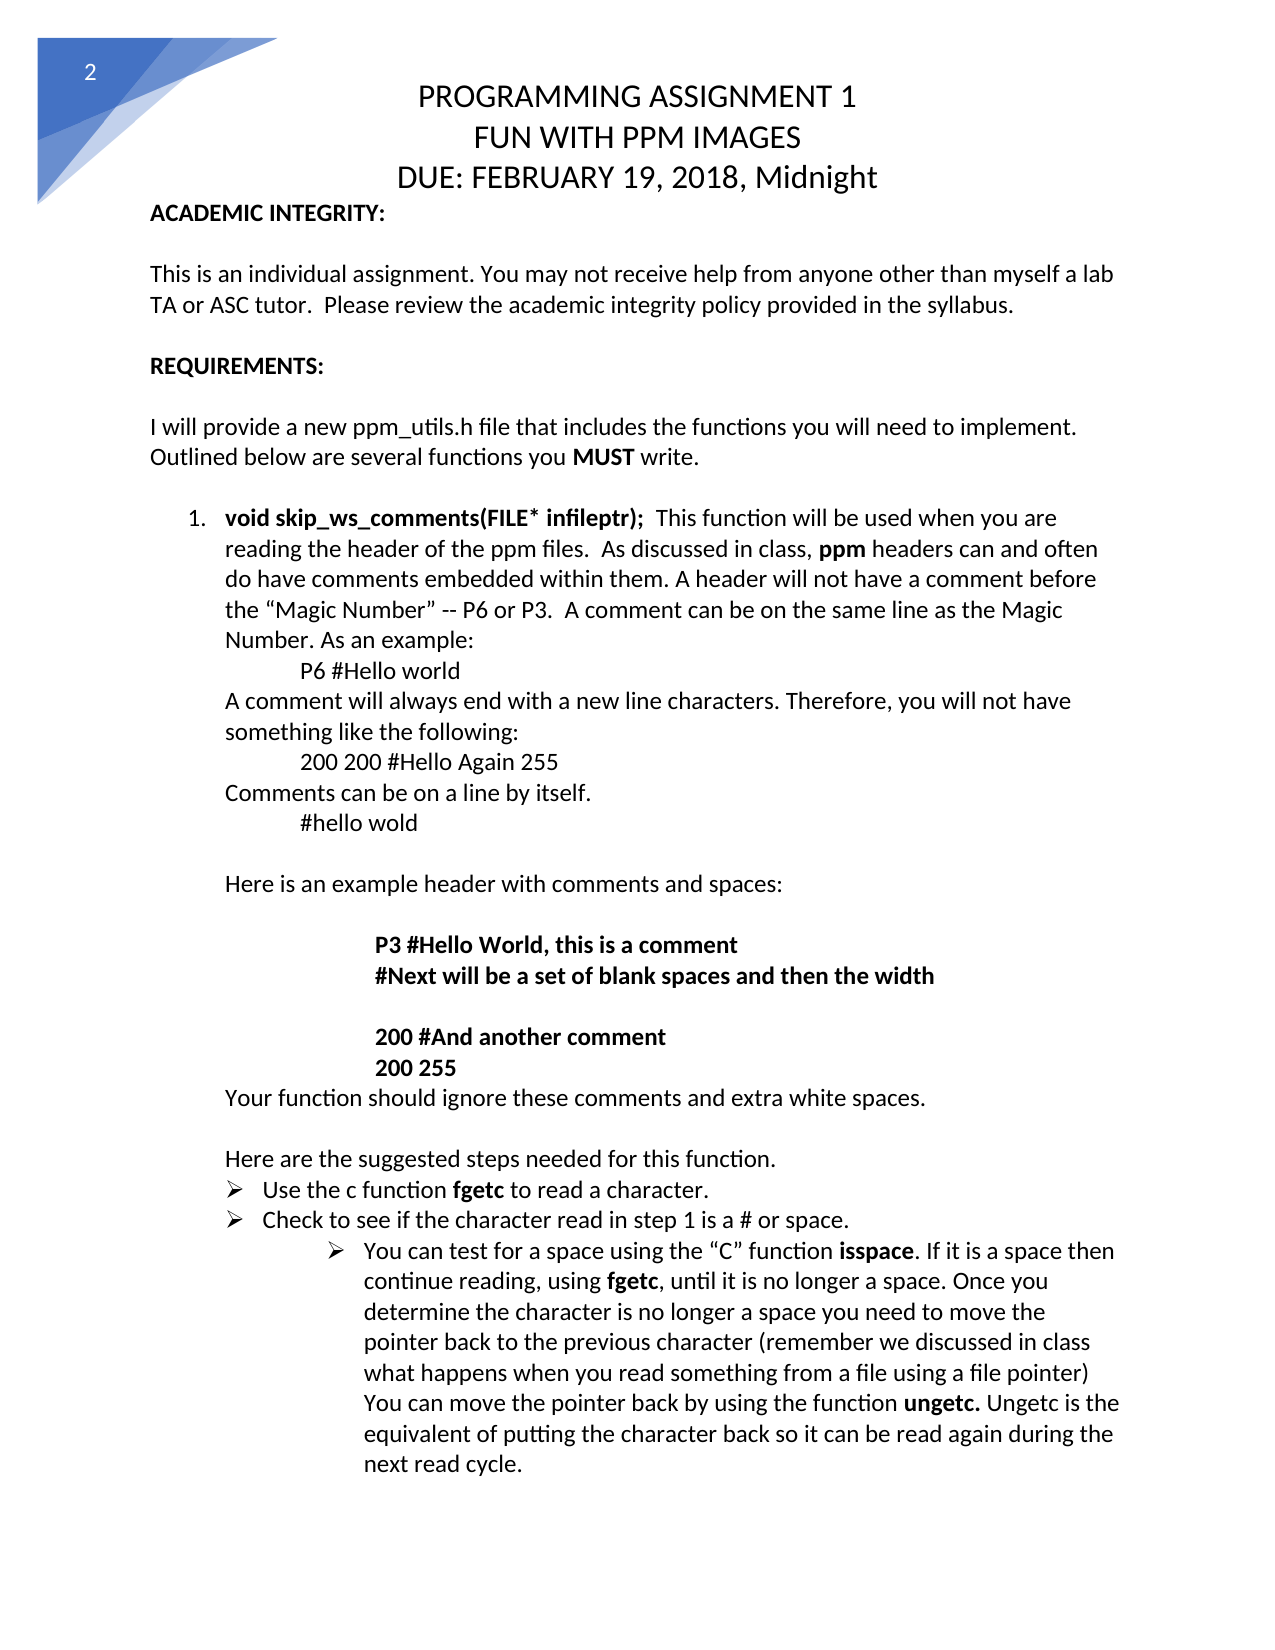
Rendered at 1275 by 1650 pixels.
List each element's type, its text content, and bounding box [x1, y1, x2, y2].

text Your function should ignore these comments and extra white spaces. [225, 1082, 1125, 1113]
text Here is an example header with comments and spaces: [225, 869, 1125, 899]
list Use the c function fgetc to read a character. [225, 1174, 1125, 1204]
text A comment will always end with a new line characters. Therefore, you will not have something like the following: [225, 686, 1125, 747]
text #hello wold [225, 808, 1125, 838]
text 200 255 [225, 1052, 1125, 1082]
text #Next will be a set of blank spaces and then the width [225, 960, 1125, 991]
picture [37, 37, 279, 206]
list Check to see if the character read in step 1 is a # or space. [225, 1204, 1125, 1235]
text 200 200 #Hello Again 255 [225, 747, 1125, 777]
text REQUIREMENTS: [150, 350, 1125, 380]
text I will provide a new ppm_utils.h file that includes the functions you will need to implement. Outlined below are several functions you MUST write. [150, 411, 1125, 472]
list void skip_ws_comments(FILE* infileptr); This function will be used when you are reading the header of the ppm files. As discussed in class, ppm headers can and often do have comments embedded within them. A header will not have a comment before the “Magic Number” -- P6 or P3. A comment can be on the same line as the Magic Number. As an example: [187, 502, 1125, 655]
list You can test for a space using the “C” function isspace. If it is a space then continue reading, using fgetc, until it is no longer a space. Once you determine the character is no longer a space you need to move the pointer back to the previous character (remember we discussed in class what happens when you read something from a file using a file pointer) You can move the pointer back by using the function ungetc. Ungetc is the equivalent of putting the character back so it can be read again during the next read cycle. [326, 1235, 1125, 1479]
text ACADEMIC INTEGRITY: [150, 197, 1125, 228]
text P6 #Hello world [225, 655, 1125, 686]
text 200 #And another comment [225, 1021, 1125, 1052]
text This is an individual assignment. You may not receive help from anyone other than myself a lab TA or ASC tutor. Please review the academic integrity policy provided in the syllabus. [150, 258, 1125, 319]
text Comments can be on a line by itself. [225, 777, 1125, 808]
text P3 #Hello World, this is a comment [225, 930, 1125, 960]
text Here are the suggested steps needed for this function. [225, 1143, 1125, 1174]
